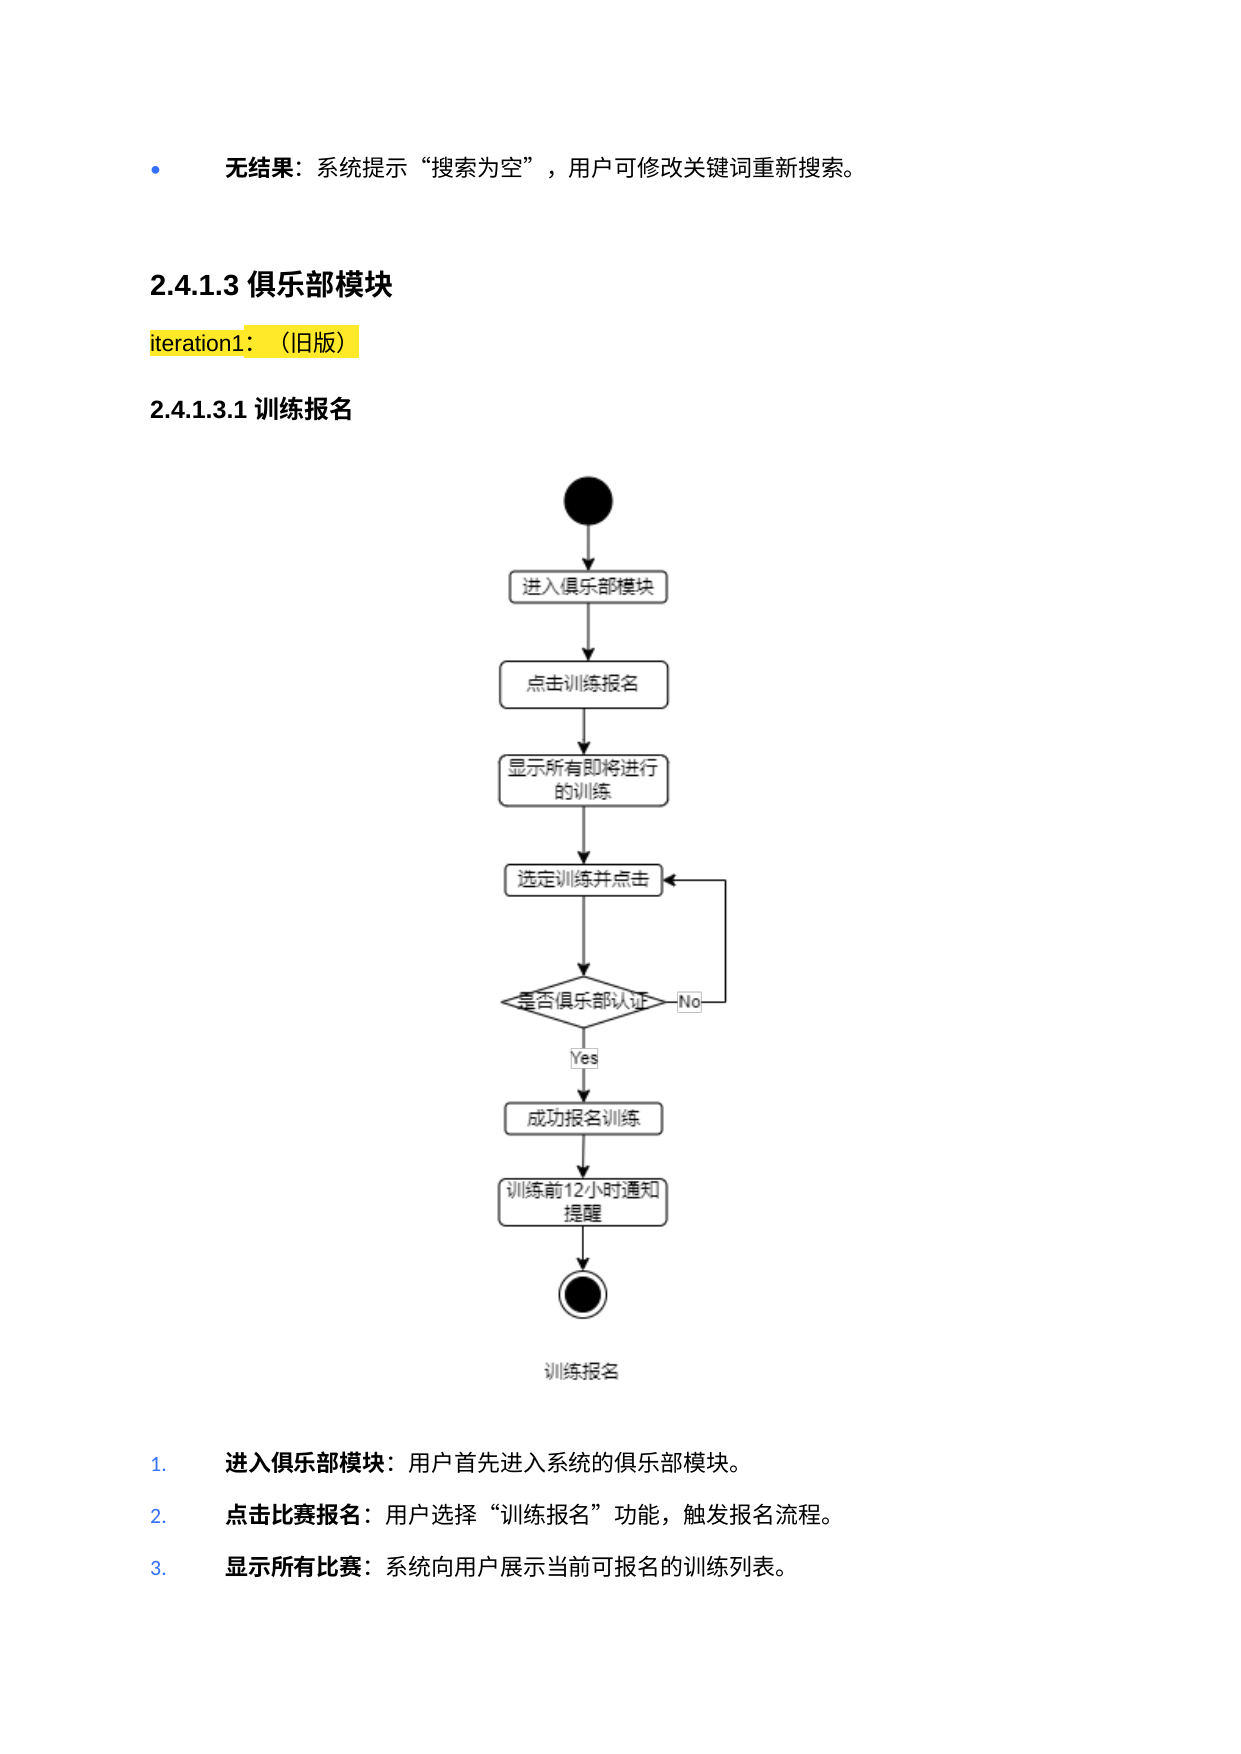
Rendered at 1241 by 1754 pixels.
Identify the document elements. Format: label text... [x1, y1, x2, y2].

list 进入俱乐部模块：用户首先进入系统的俱乐部模块。 [150, 1444, 1090, 1478]
text 2.4.1.3.1 训练报名 [150, 389, 1090, 426]
list 点击比赛报名：用户选择“训练报名”功能，触发报名流程。 [150, 1497, 1090, 1530]
list 无结果：系统提示“搜索为空”，用户可修改关键词重新搜索。 [150, 150, 1090, 183]
text iteration1：（旧版） [150, 324, 1090, 358]
picture [468, 445, 772, 1427]
list 显示所有比赛：系统向用户展示当前可报名的训练列表。 [150, 1549, 1090, 1582]
text 2.4.1.3 俱乐部模块 [150, 261, 1090, 304]
